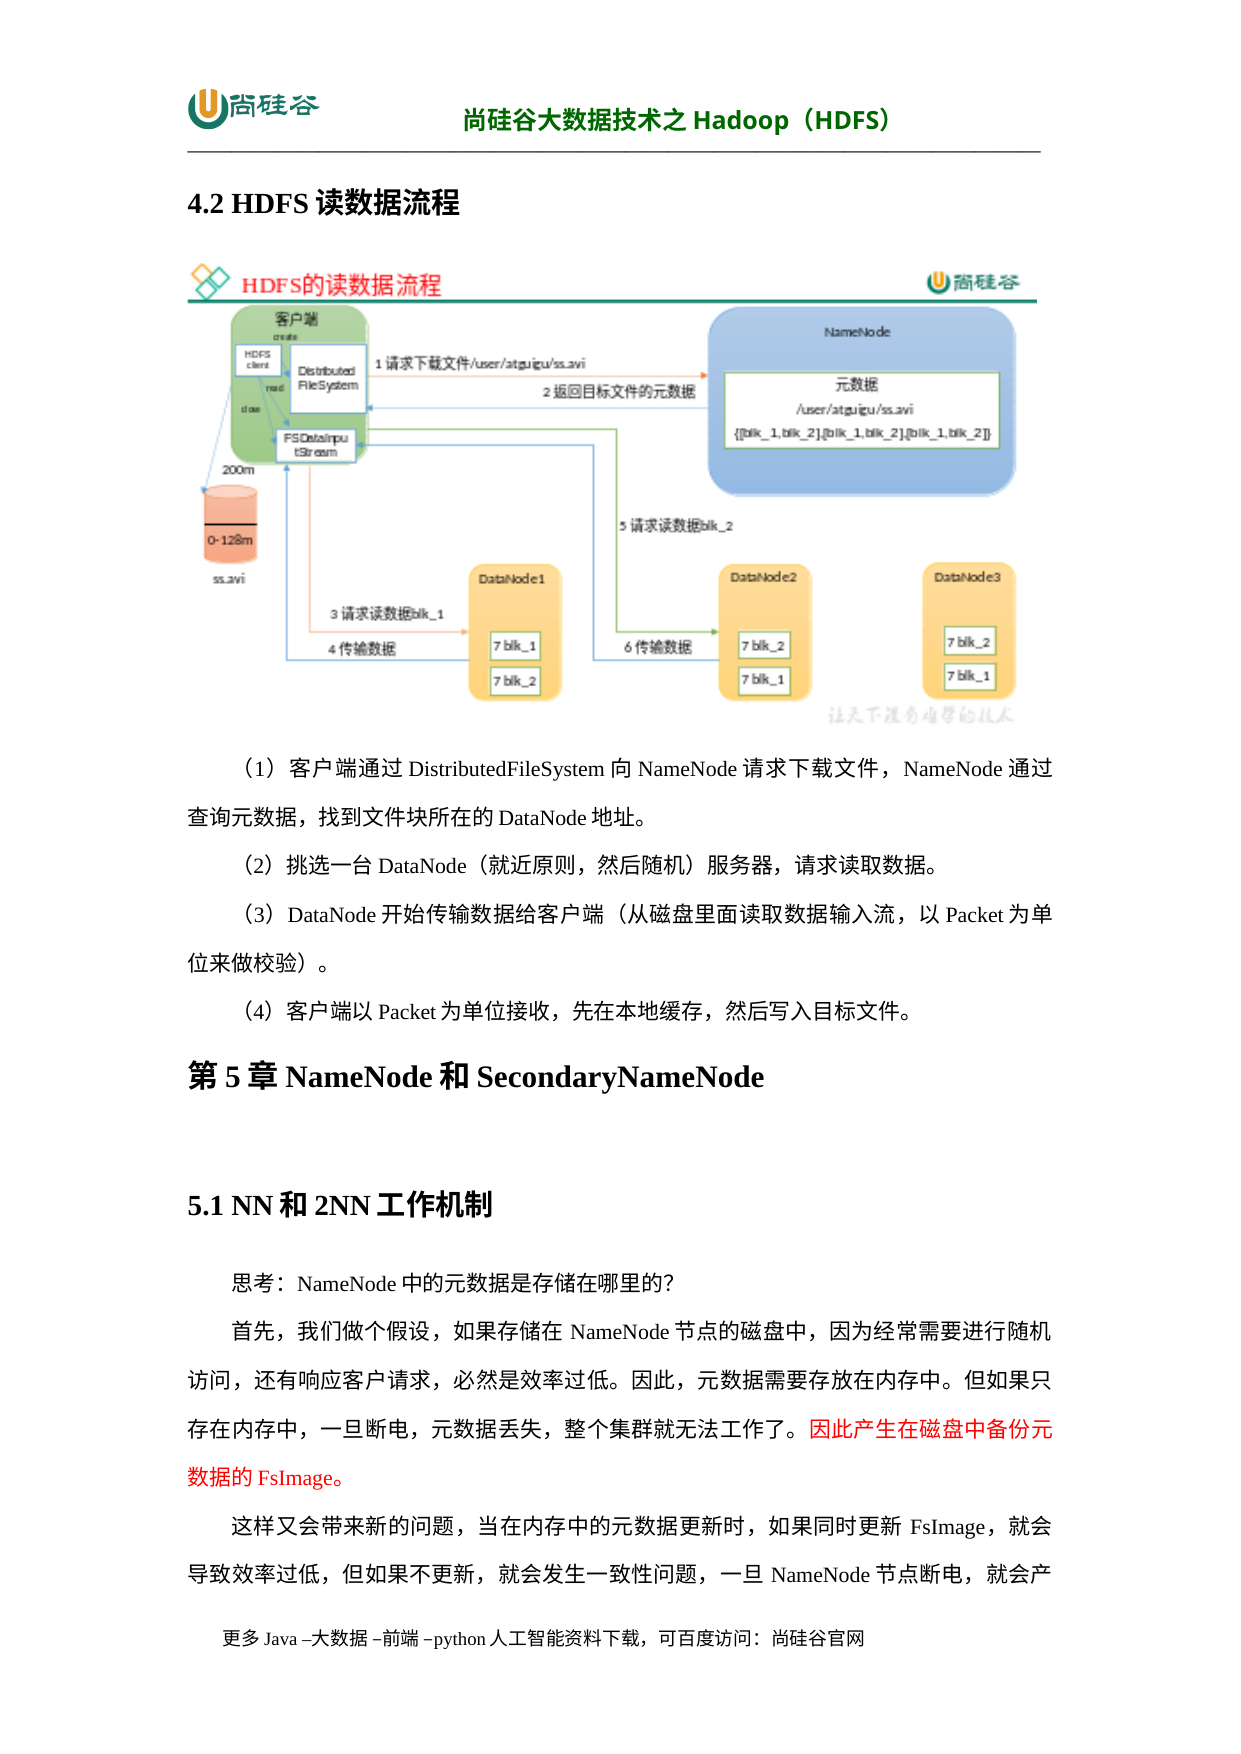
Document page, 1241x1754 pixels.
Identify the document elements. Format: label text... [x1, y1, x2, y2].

text 首先，我们做个假设，如果存储在NameNode节点的磁盘中，因为经常需要进行随机访问，还有响应客户请求，必然是效率过低。因此，元数据需要存放在内存中。但如果只存在内存中，一旦断电，元数据丢失，整个集群就无法工作了。因此产生在磁盘中备份元数据的FsImage。 [187, 1314, 1053, 1492]
subtitle 4.2 HDFS读数据流程 [187, 168, 1053, 233]
subtitle 5.1 NN和2NN工作机制 [187, 1170, 1053, 1235]
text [187, 1508, 1053, 1589]
subtitle 第5章 NameNode和SecondaryNameNode [187, 1042, 1053, 1107]
list （2）挑选一台DataNode（就近原则，然后随机）服务器，请求读取数据。 [187, 848, 1053, 881]
picture [187, 88, 320, 130]
list （1）客户端通过DistributedFileSystem向NameNode请求下载文件，NameNode通过查询元数据，找到文件块所在的DataNode地址。 [187, 751, 1053, 832]
list （3）DataNode开始传输数据给客户端（从磁盘里面读取数据输入流，以Packet为单位来做校验）。 [187, 896, 1053, 978]
list （4）客户端以Packet为单位接收，先在本地缓存，然后写入目标文件。 [187, 993, 1053, 1026]
text 思考：NameNode中的元数据是存储在哪里的？ [187, 1265, 1053, 1298]
